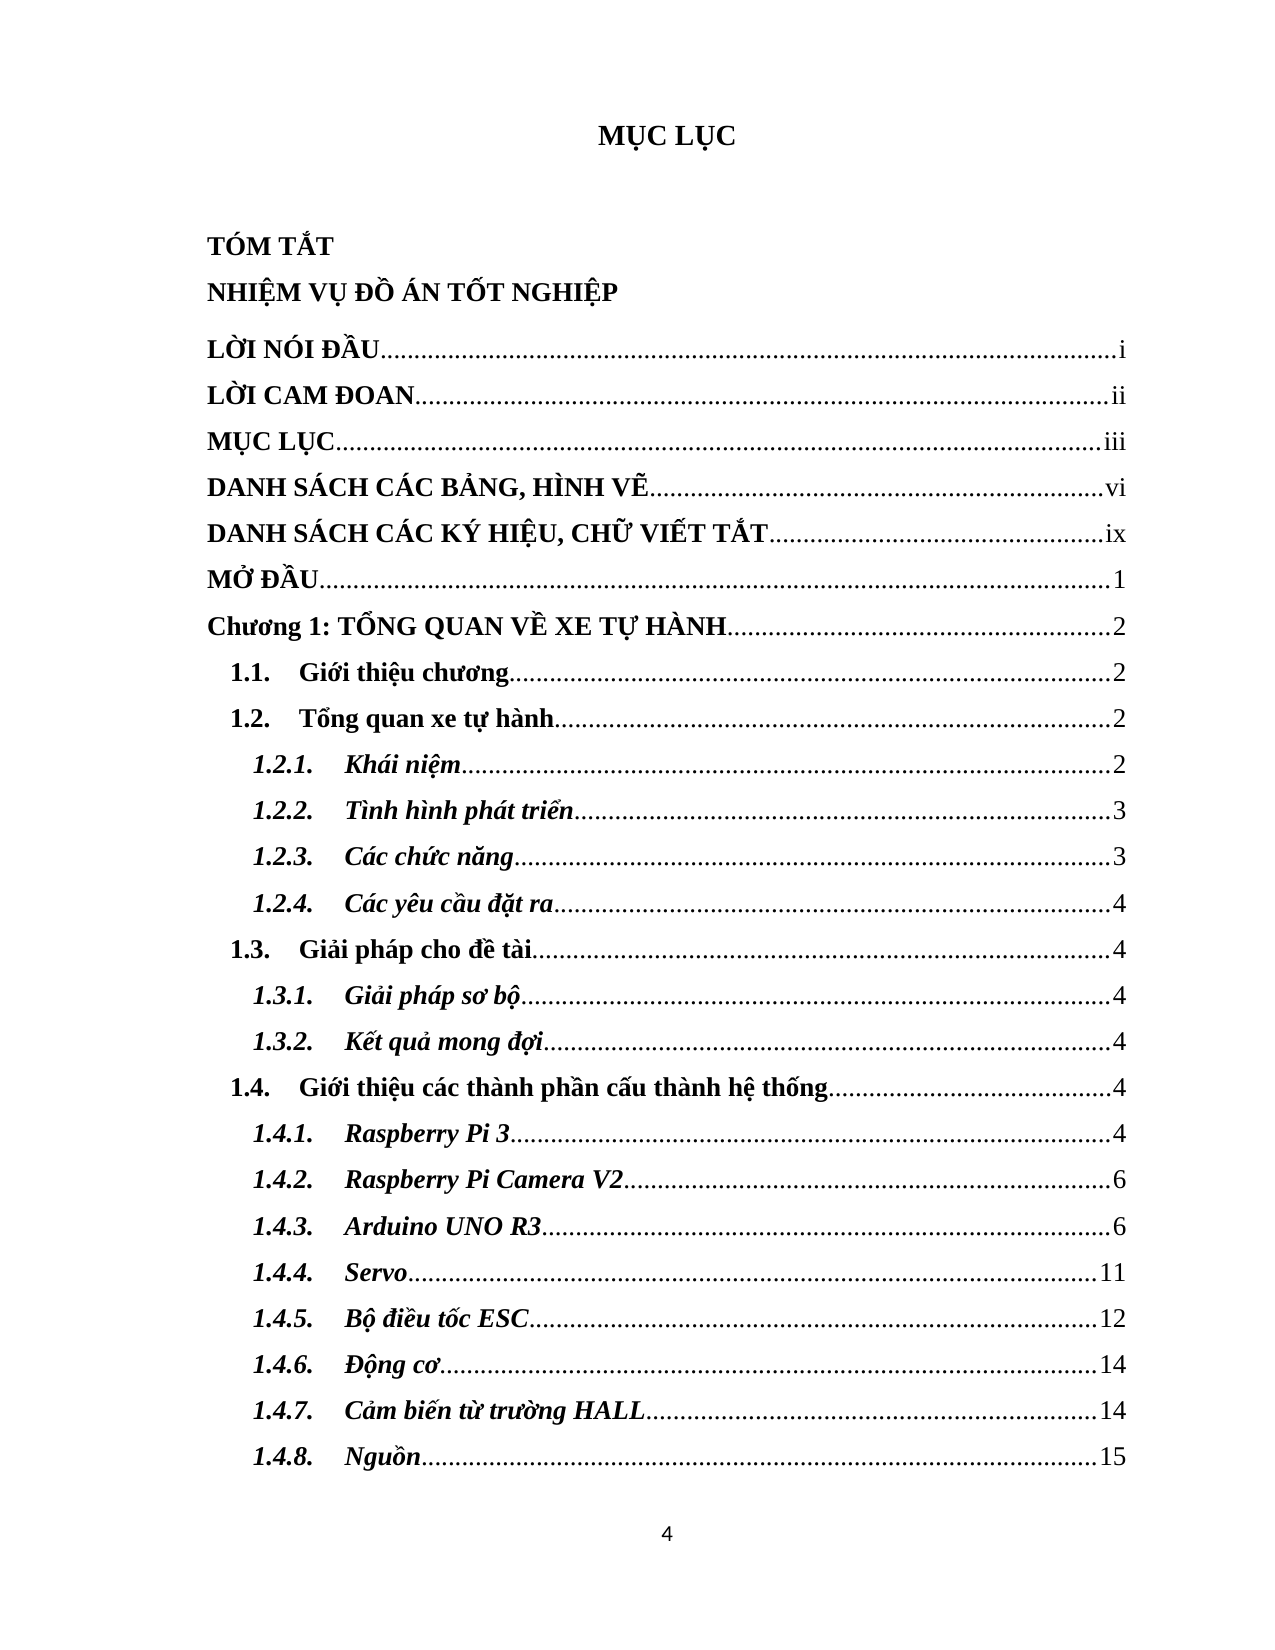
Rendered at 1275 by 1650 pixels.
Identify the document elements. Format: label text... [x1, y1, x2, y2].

subtitle MỤC LỤC [207, 118, 1127, 152]
